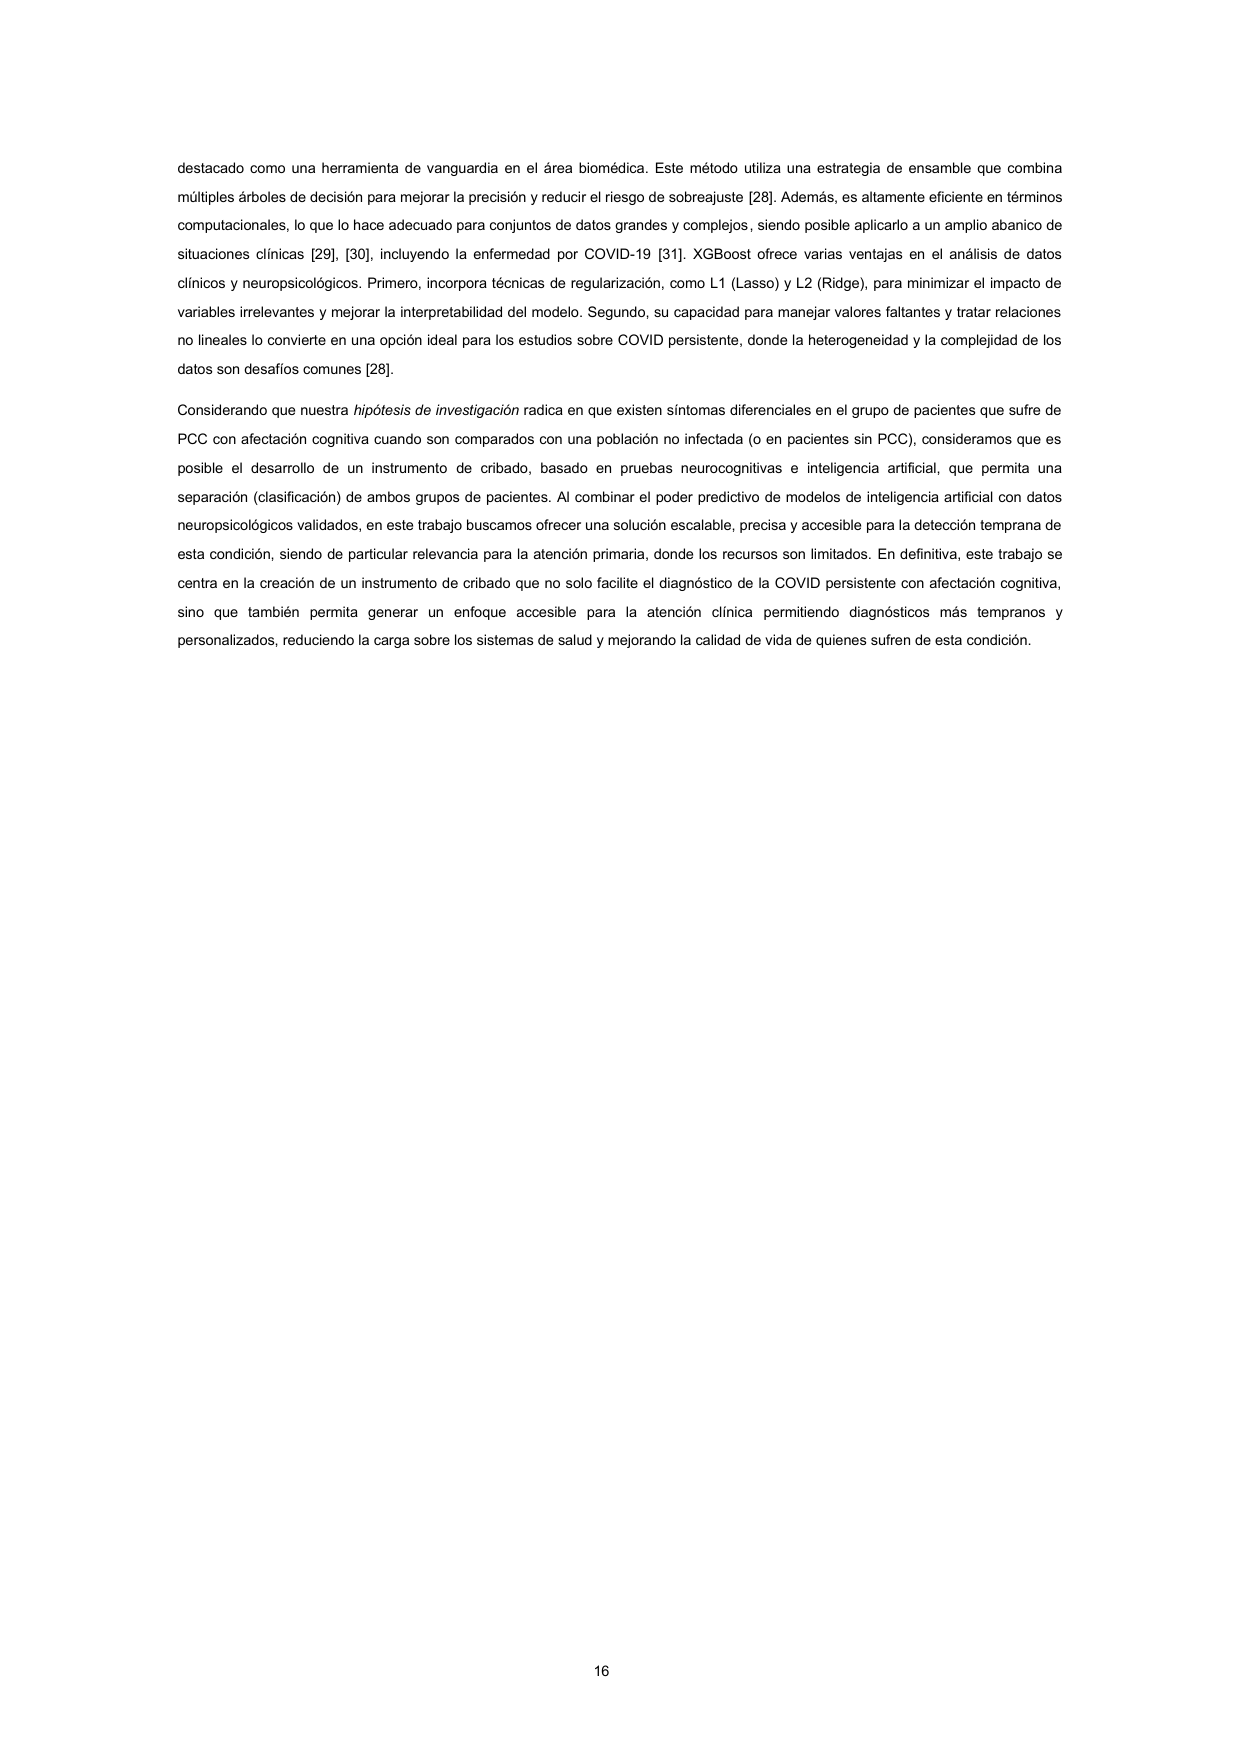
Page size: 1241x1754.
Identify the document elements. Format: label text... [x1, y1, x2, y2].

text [177, 148, 1063, 378]
text Considerando que nuestra hipótesis de investigación radica en que existen síntomas diferenciales en el grupo de pacientes que sufre de PCC con afectación cognitiva cuando son comparados con una población no infectada (o en pacientes sin PCC), consideramos que es posible el desarrollo de un instrumento de cribado, basado en pruebas neurocognitivas e inteligencia artificial, que permita una separación (clasificación) de ambos grupos de pacientes. Al combinar el poder predictivo de modelos de inteligencia artificial con datos neuropsicológicos validados, en este trabajo buscamos ofrecer una solución escalable, precisa y accesible para la detección temprana de esta condición, siendo de particular relevancia para la atención primaria, donde los recursos son limitados. En definitiva, este trabajo se centra en la creación de un instrumento de cribado que no solo facilite el diagnóstico de la COVID persistente con afectación cognitiva, sino que también permita generar un enfoque accesible para la atención clínica permitiendo diagnósticos más tempranos y personalizados, reduciendo la carga sobre los sistemas de salud y mejorando la calidad de vida de quienes sufren de esta condición. [177, 390, 1063, 649]
